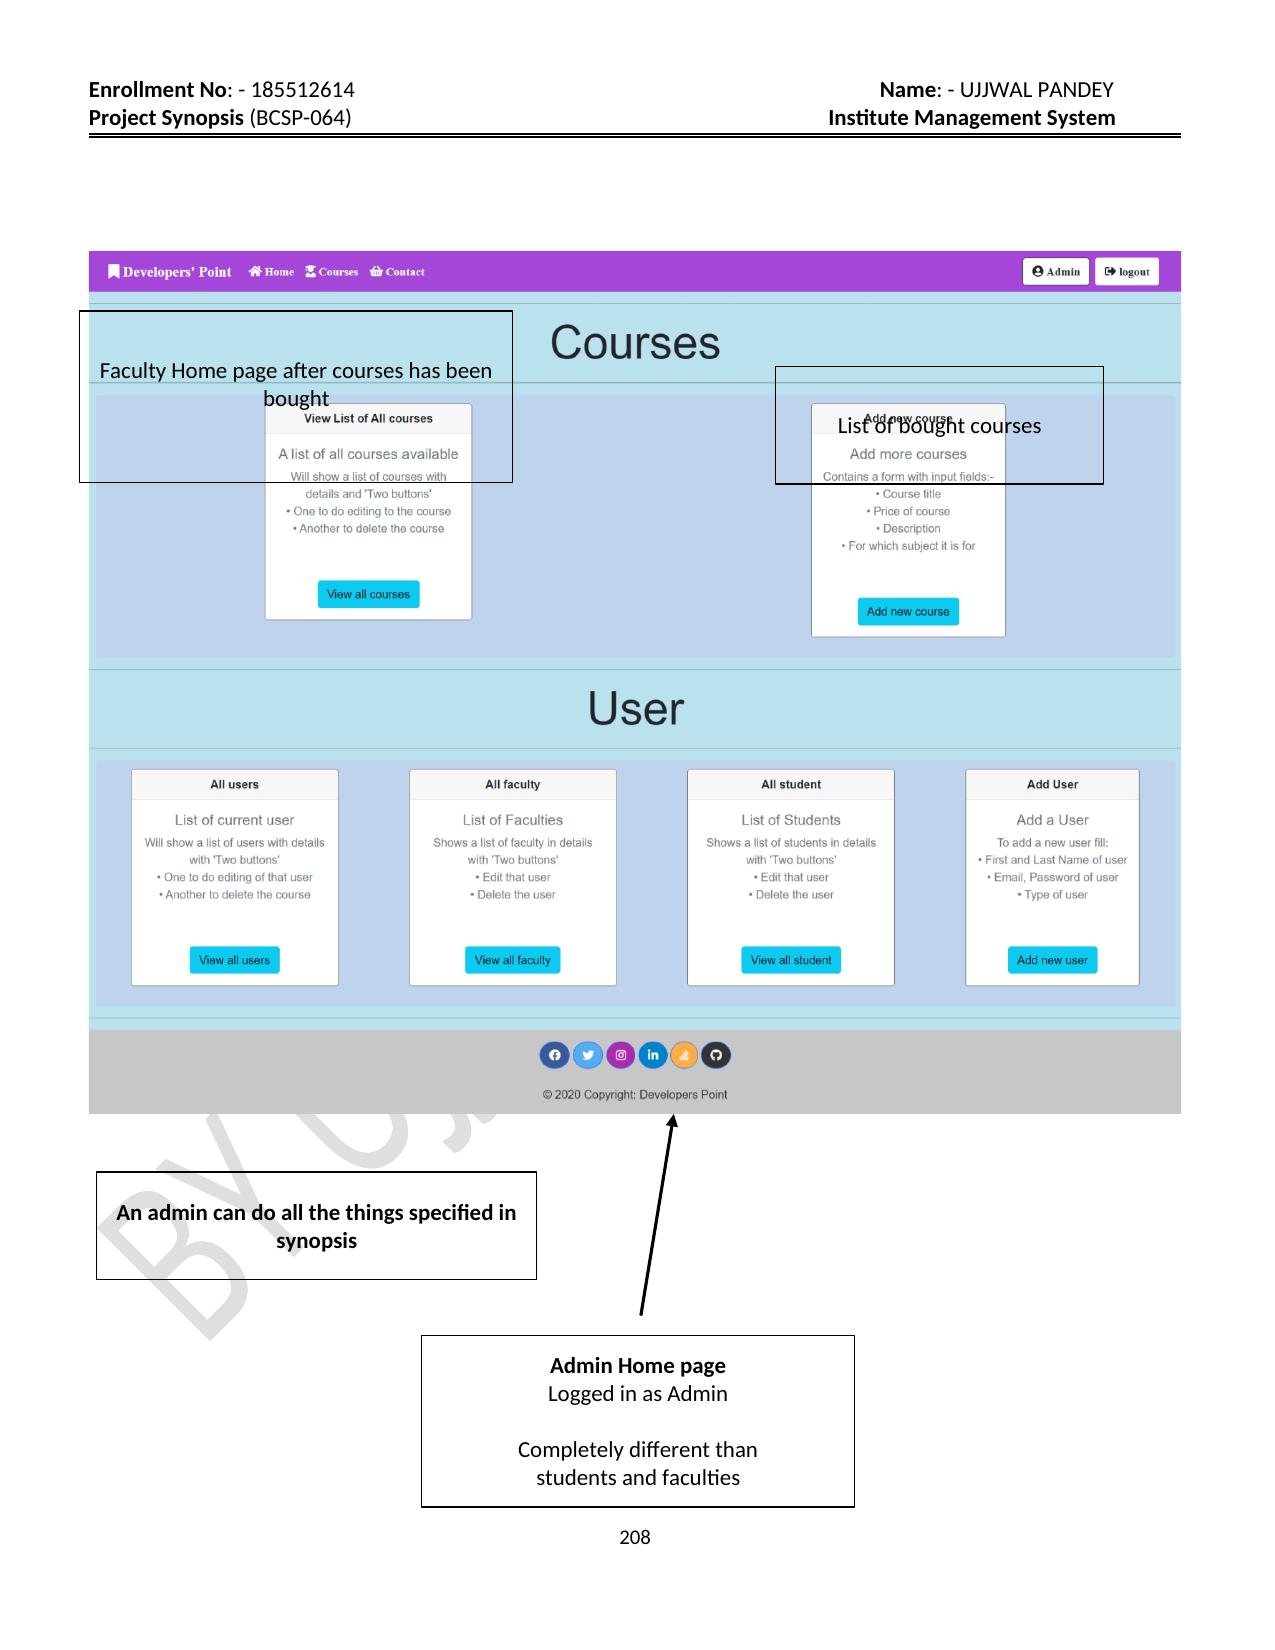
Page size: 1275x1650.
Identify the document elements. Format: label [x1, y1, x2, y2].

picture [88, 251, 1182, 1114]
picture [88, 312, 512, 482]
